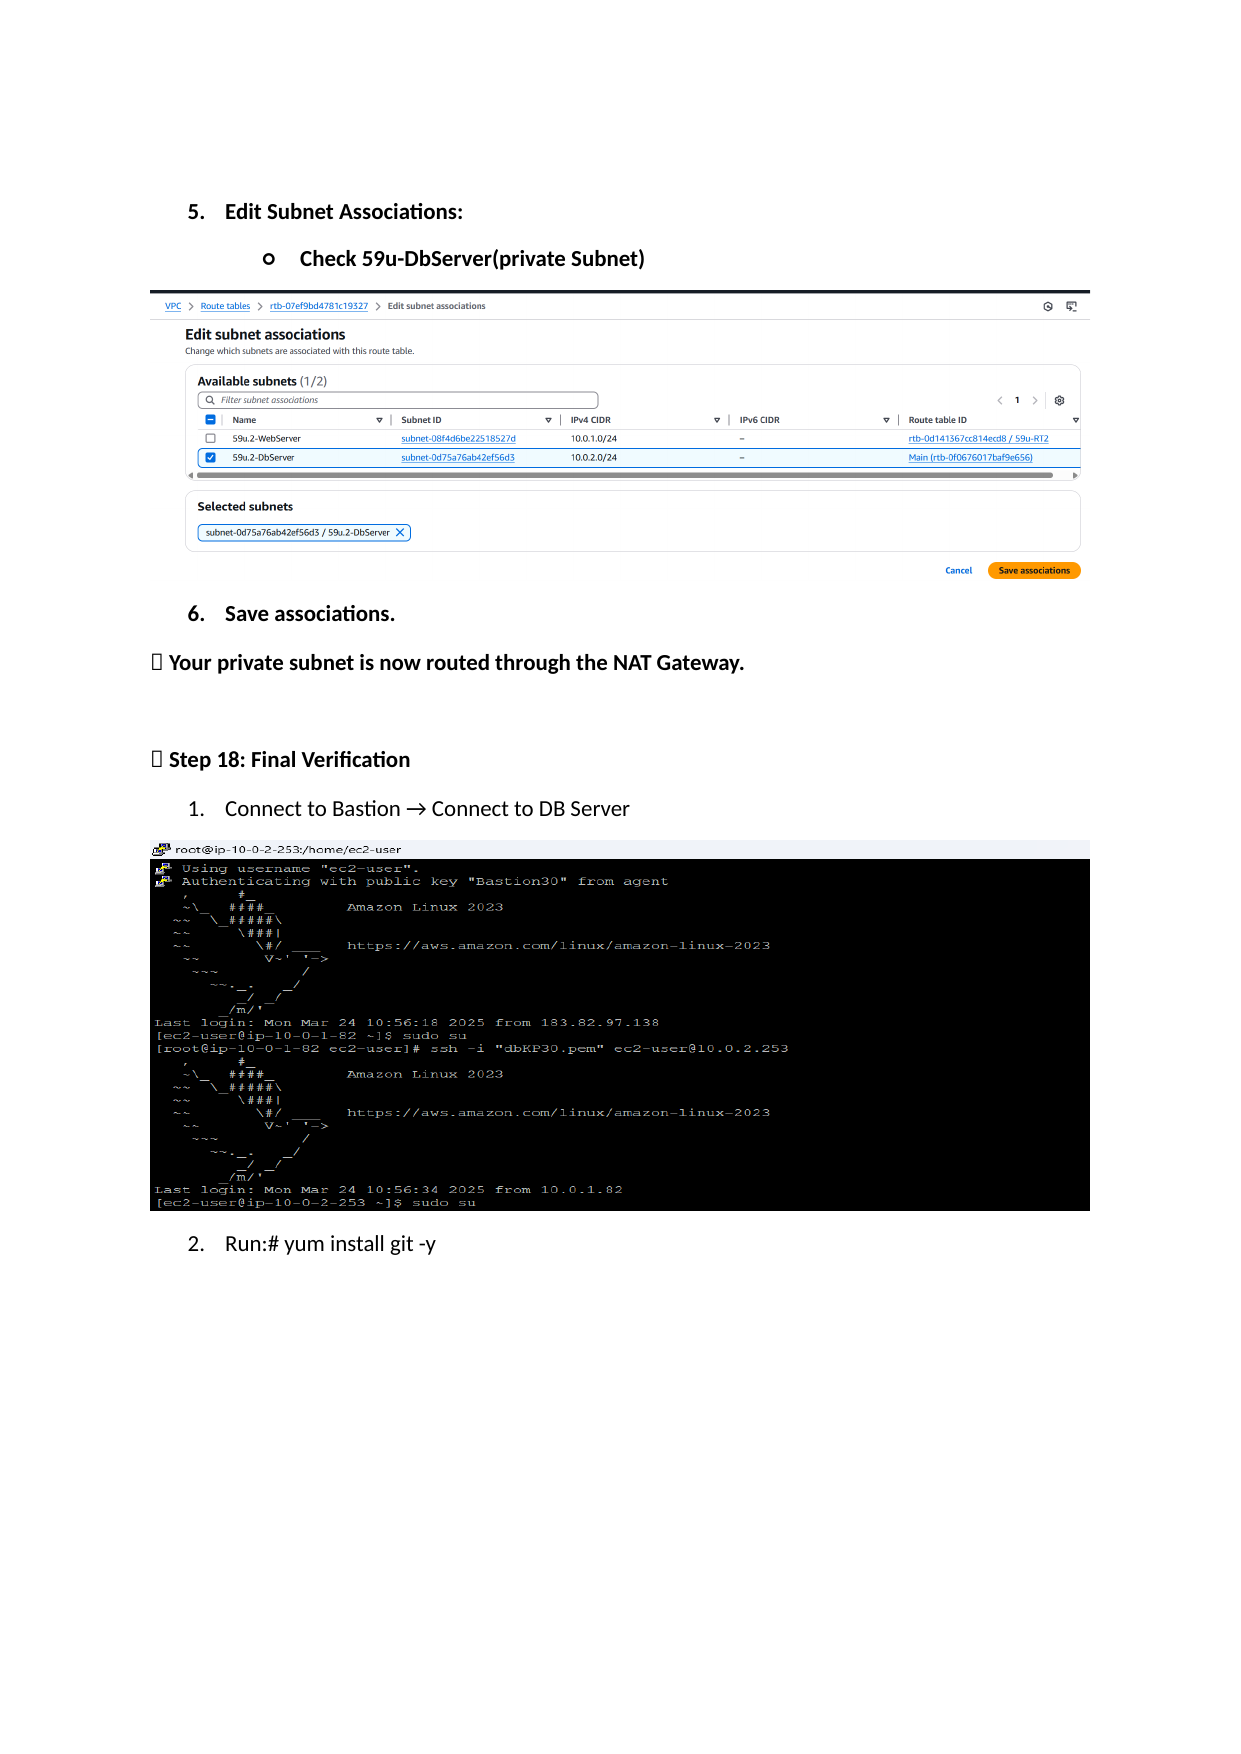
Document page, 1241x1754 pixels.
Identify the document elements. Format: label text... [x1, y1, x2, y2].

list Check 59u-DbServer(private Subnet) [262, 244, 1090, 272]
list Save associations. [187, 599, 1090, 627]
picture [150, 290, 1091, 581]
picture [150, 840, 1090, 1211]
list Edit Subnet Associations: [187, 197, 1090, 225]
list Connect to Bastion → Connect to DB Server [187, 794, 1090, 822]
text ✅ Your private subnet is now routed through the NAT Gateway. [150, 646, 1090, 677]
text ✅ Step 18: Final Verification [150, 743, 1090, 774]
list Run:# yum install git -y [187, 1229, 1090, 1257]
